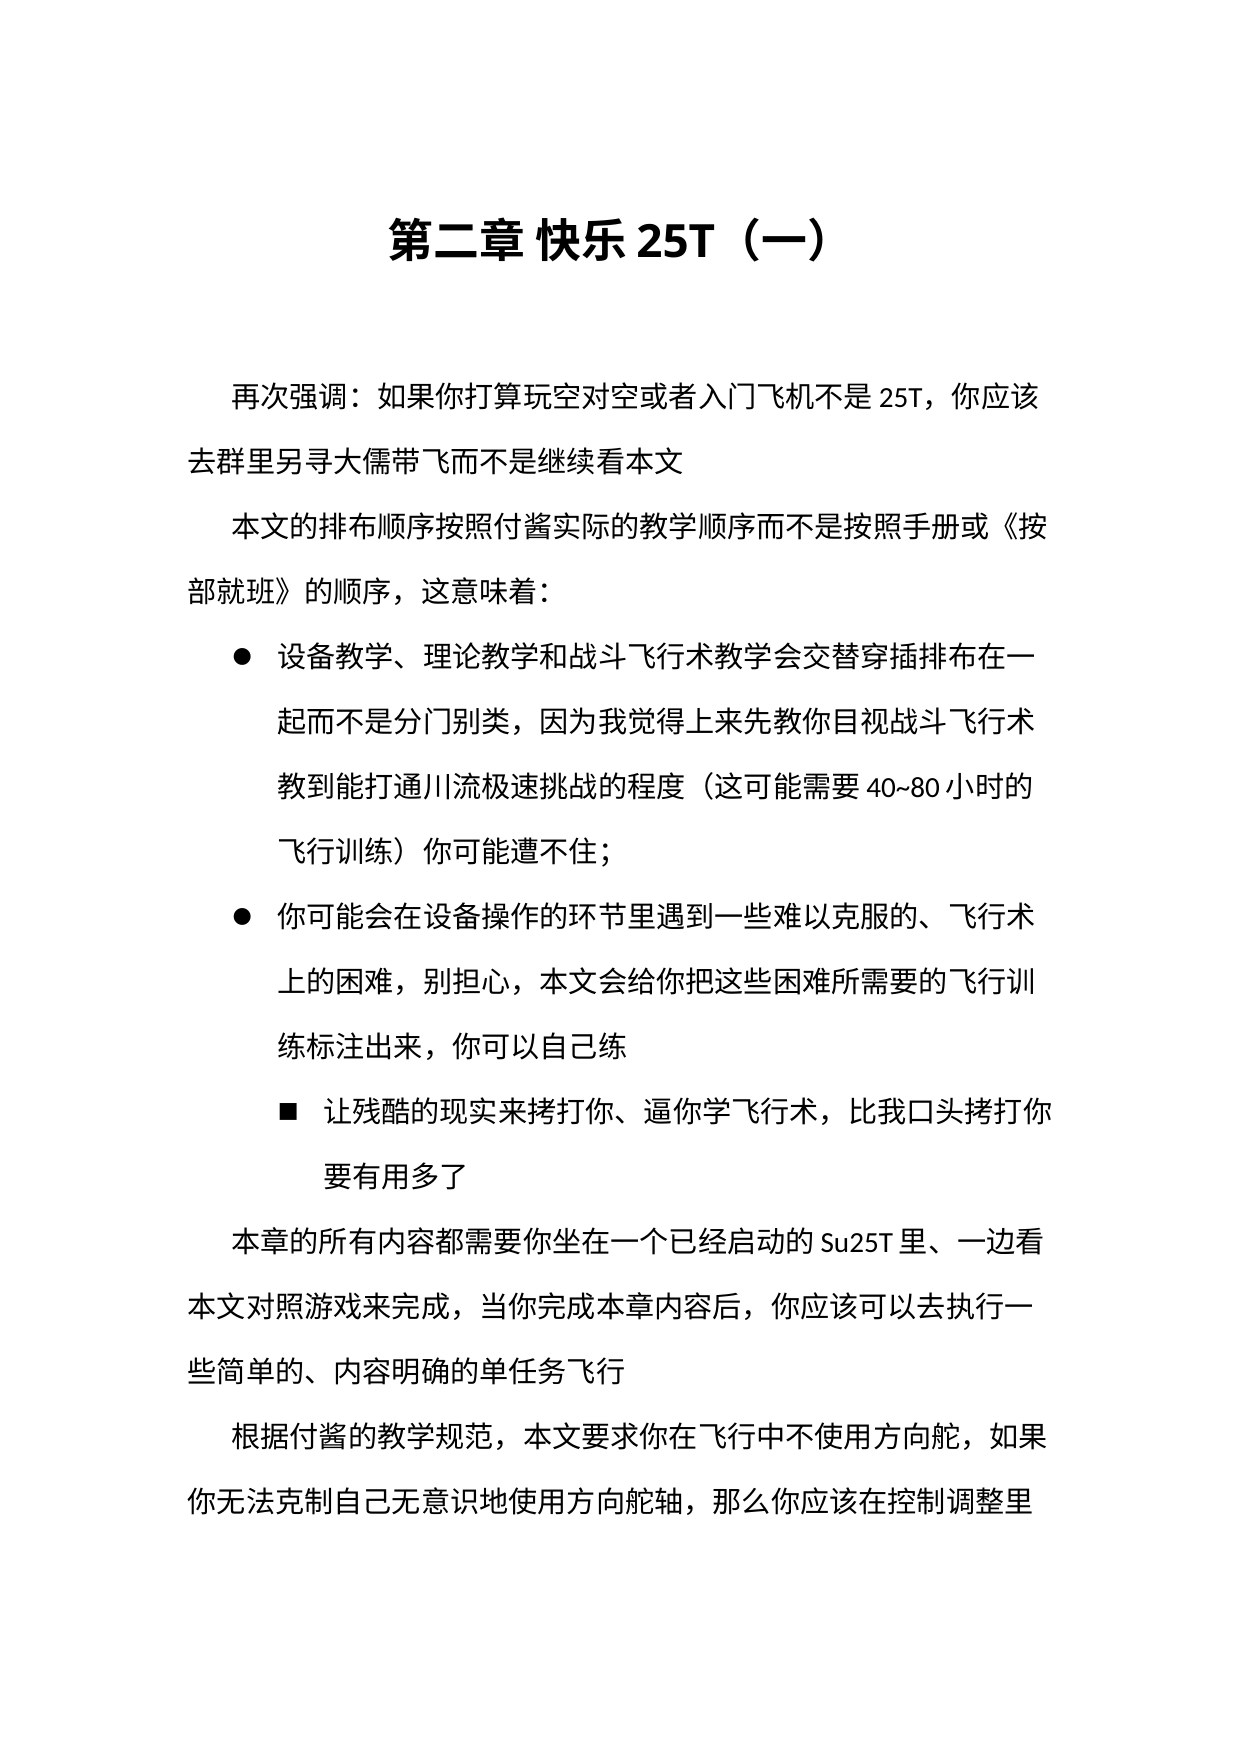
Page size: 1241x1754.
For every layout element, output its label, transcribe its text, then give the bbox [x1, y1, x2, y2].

list 你可能会在设备操作的环节里遇到一些难以克服的、飞行术上的困难，别担心，本文会给你把这些困难所需要的飞行训练标注出来，你可以自己练 [231, 882, 1053, 1077]
text 本文的排布顺序按照付酱实际的教学顺序而不是按照手册或《按部就班》的顺序，这意味着： [187, 492, 1053, 622]
list 让残酷的现实来拷打你、逼你学飞行术，比我口头拷打你要有用多了 [277, 1077, 1053, 1207]
subtitle 第二章 快乐25T（一） [187, 189, 1053, 287]
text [187, 1402, 1053, 1532]
text 再次强调：如果你打算玩空对空或者入门飞机不是25T，你应该去群里另寻大儒带飞而不是继续看本文 [187, 362, 1053, 492]
text 本章的所有内容都需要你坐在一个已经启动的Su25T里、一边看本文对照游戏来完成，当你完成本章内容后，你应该可以去执行一些简单的、内容明确的单任务飞行 [187, 1207, 1053, 1402]
list 设备教学、理论教学和战斗飞行术教学会交替穿插排布在一起而不是分门别类，因为我觉得上来先教你目视战斗飞行术教到能打通川流极速挑战的程度（这可能需要40~80小时的飞行训练）你可能遭不住； [231, 622, 1053, 882]
